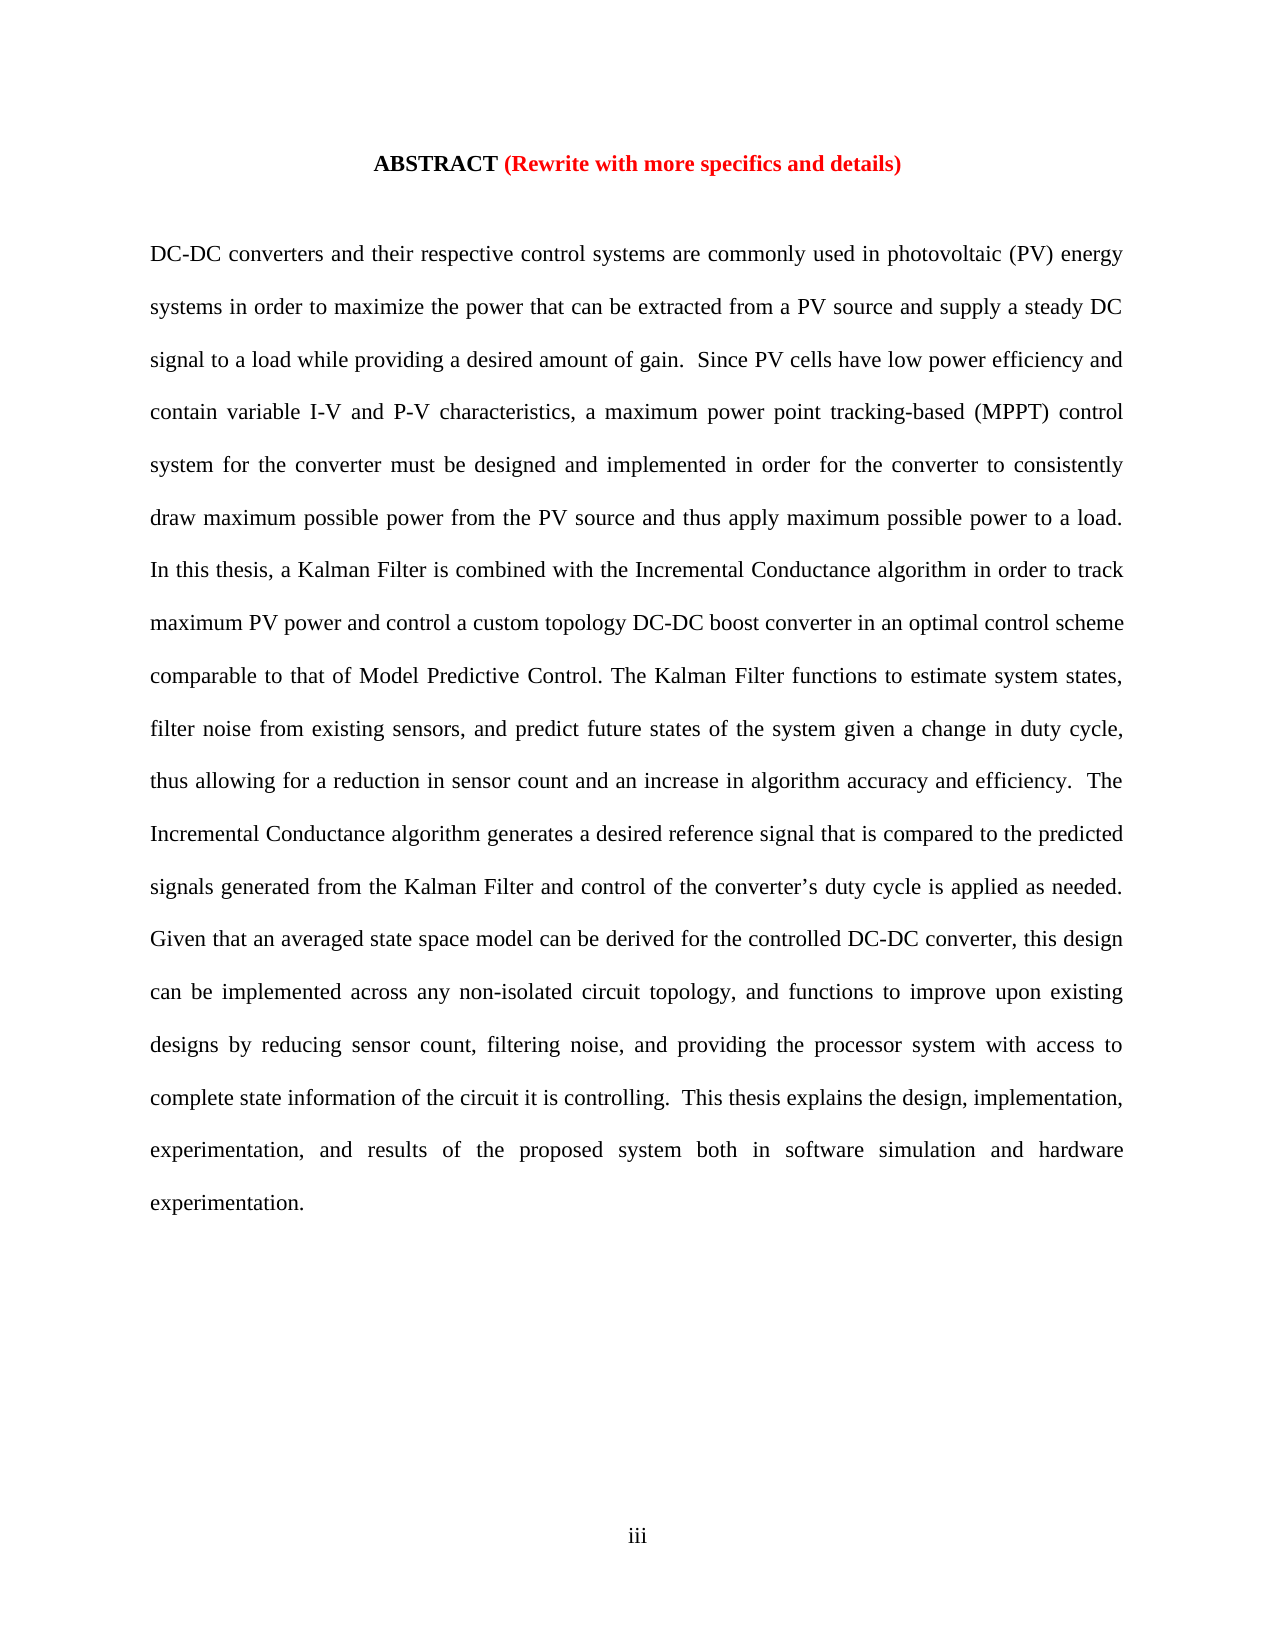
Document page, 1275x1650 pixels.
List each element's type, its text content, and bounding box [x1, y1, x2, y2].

text DC-DC converters and their respective control systems are commonly used in photovoltaic (PV) energy systems in order to maximize the power that can be extracted from a PV source and supply a steady DC signal to a load while providing a desired amount of gain. Since PV cells have low power efficiency and contain variable I-V and P-V characteristics, a maximum power point tracking-based (MPPT) control system for the converter must be designed and implemented in order for the converter to consistently draw maximum possible power from the PV source and thus apply maximum possible power to a load. In this thesis, a Kalman Filter is combined with the Incremental Conductance algorithm in order to track maximum PV power and control a custom topology DC-DC boost converter in an optimal control scheme comparable to that of Model Predictive Control. The Kalman Filter functions to estimate system states, filter noise from existing sensors, and predict future states of the system given a change in duty cycle, thus allowing for a reduction in sensor count and an increase in algorithm accuracy and efficiency. The Incremental Conductance algorithm generates a desired reference signal that is compared to the predicted signals generated from the Kalman Filter and control of the converter’s duty cycle is applied as needed. Given that an averaged state space model can be derived for the controlled DC-DC converter, this design can be implemented across any non-isolated circuit topology, and functions to improve upon existing designs by reducing sensor count, filtering noise, and providing the processor system with access to complete state information of the circuit it is controlling. This thesis explains the design, implementation, experimentation, and results of the proposed system both in software simulation and hardware experimentation. [150, 240, 1125, 1215]
text ABSTRACT (Rewrite with more specifics and details) [150, 150, 1125, 176]
